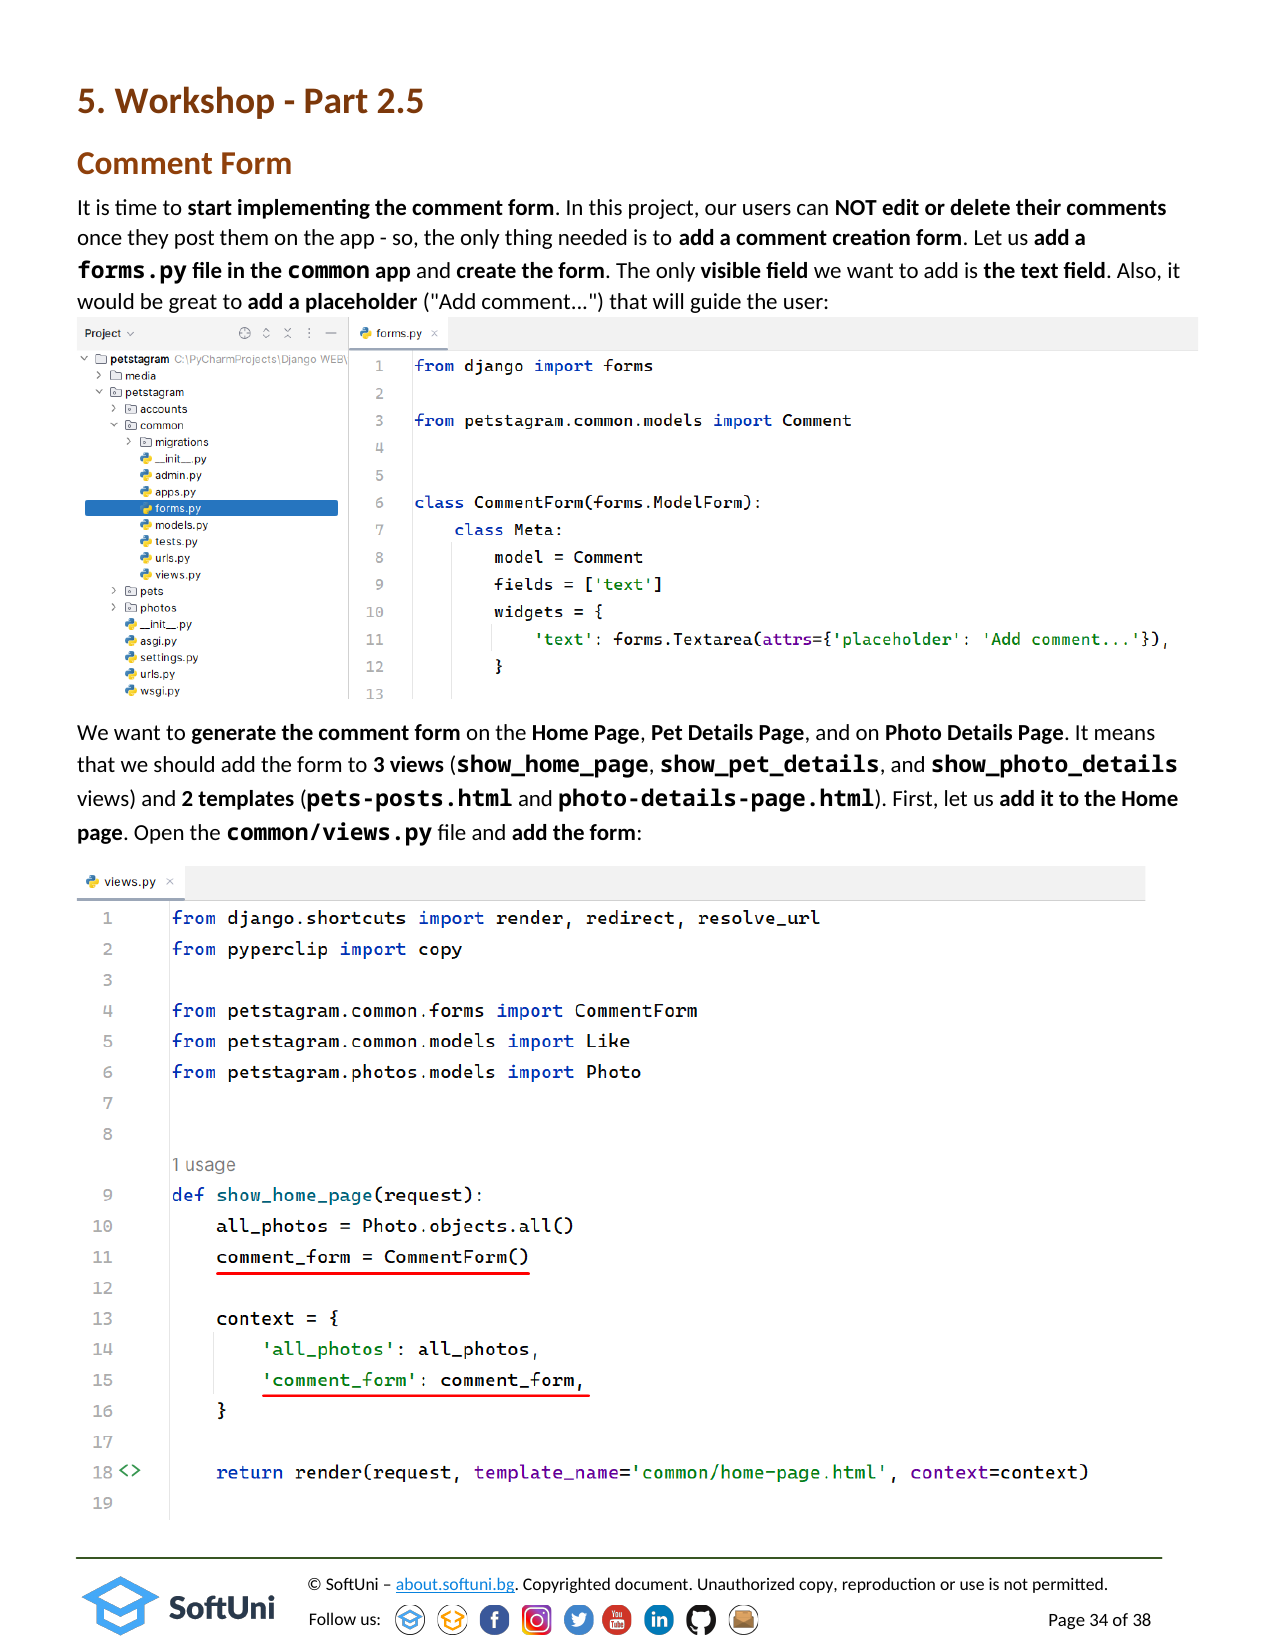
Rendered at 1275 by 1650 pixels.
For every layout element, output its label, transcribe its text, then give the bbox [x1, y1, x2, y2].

picture [76, 866, 1146, 1520]
picture [667, 1605, 674, 1613]
text We want to generate the comment form on the Home Page, Pet Details Page, and on Photo Details Page. It means that we should add the form to 3 views (show_home_page, show_pet_details, and show_photo_details views) and 2 templates (pets-posts.html and photo-details-page.html). First, let us add it to the Home page. Open the common/views.py file and add the form: [77, 718, 1198, 847]
picture [686, 1605, 716, 1635]
picture [437, 1605, 468, 1635]
picture [602, 1605, 632, 1635]
subtitle 5. Workshop - Part 2.5 [77, 77, 1198, 123]
text It is time to start implementing the comment form. In this project, our users can NOT edit or delete their comments once they post them on the app - so, the only thing needed is to add a comment creation form. Let us add a forms.py file in the common app and create the form. The only visible field we want to add is the text field. Also, it would be great to add a placeholder ("Add comment...") that will guide the user: [77, 193, 1198, 317]
picture [728, 1605, 759, 1635]
picture [564, 1605, 594, 1635]
picture [395, 1605, 425, 1635]
picture [644, 1605, 651, 1613]
picture [522, 1605, 552, 1635]
picture [75, 1570, 281, 1641]
picture [658, 1617, 667, 1626]
picture [665, 1626, 674, 1635]
picture [76, 317, 1199, 699]
subtitle Comment Form [77, 142, 1198, 183]
picture [644, 1626, 653, 1635]
picture [479, 1605, 510, 1635]
